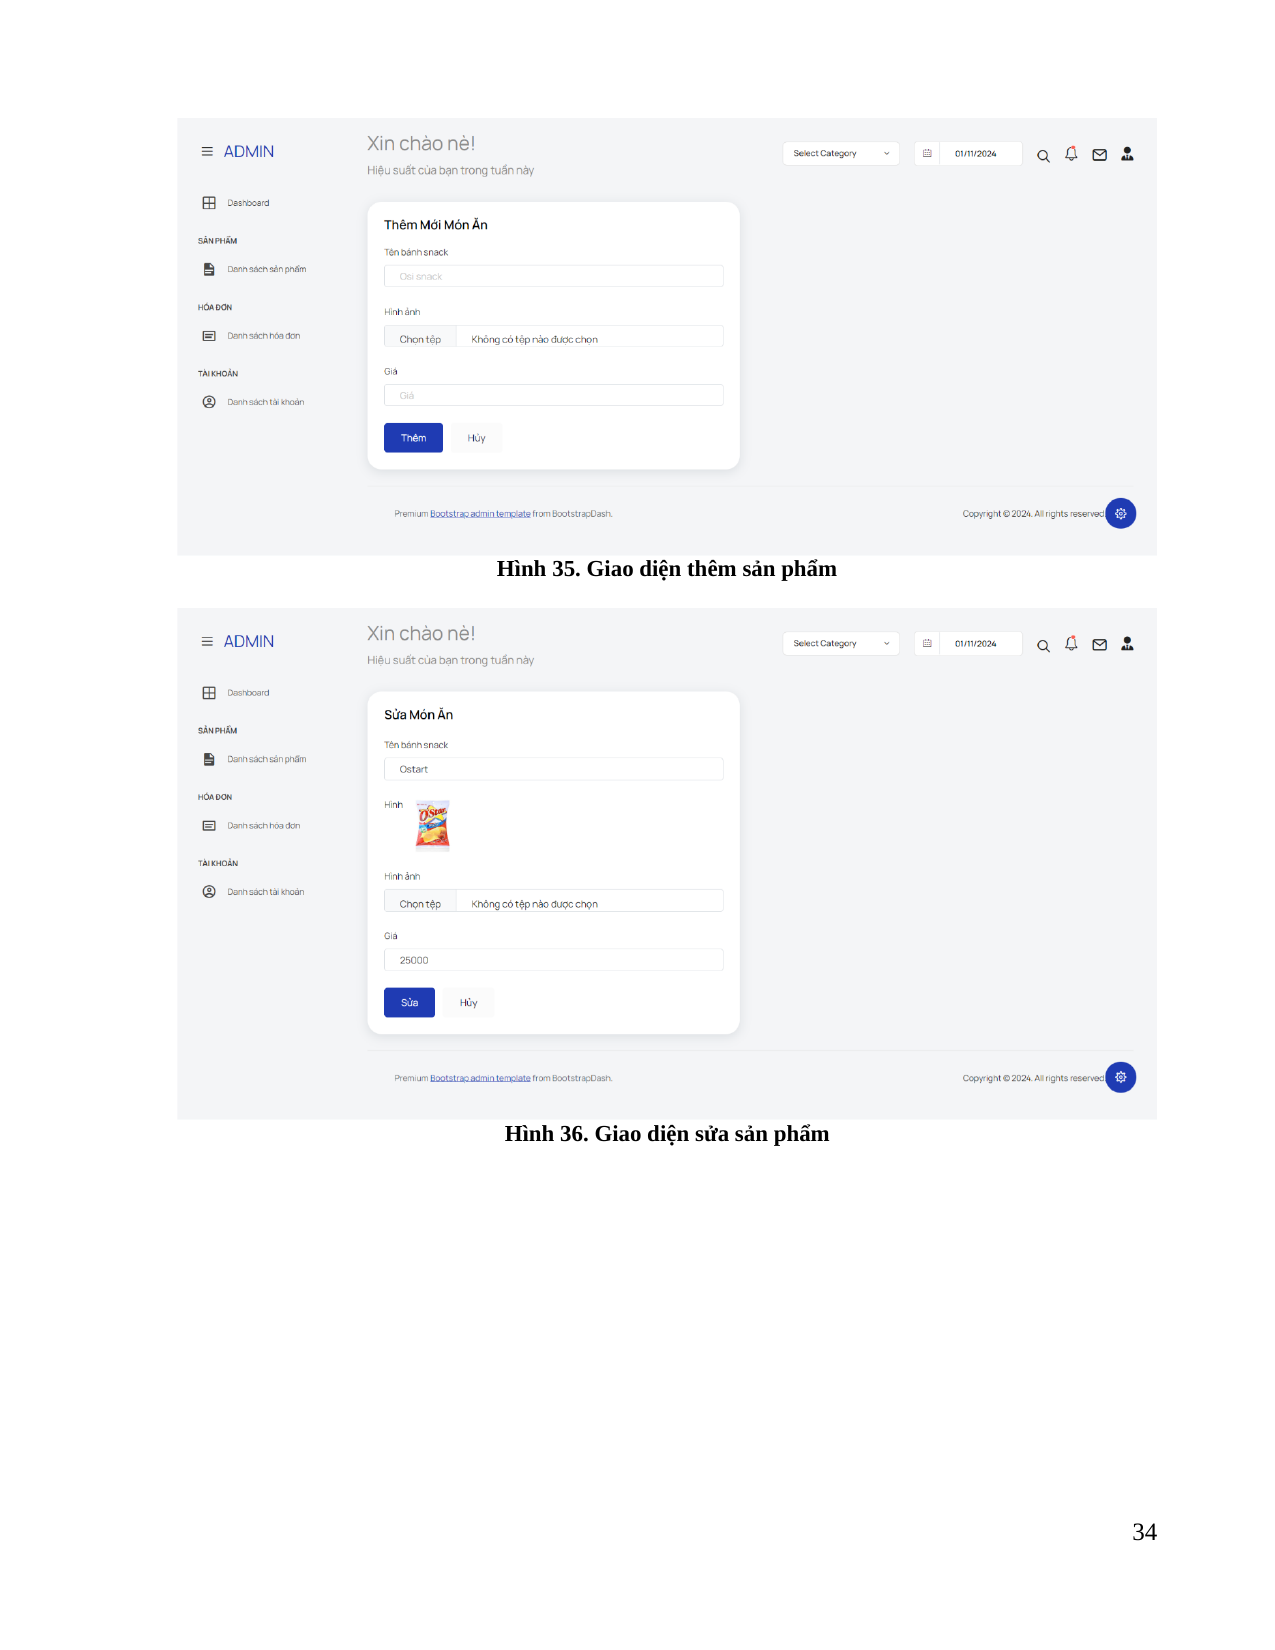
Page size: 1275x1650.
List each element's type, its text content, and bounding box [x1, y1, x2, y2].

picture [177, 608, 1157, 1120]
picture [177, 118, 1157, 556]
